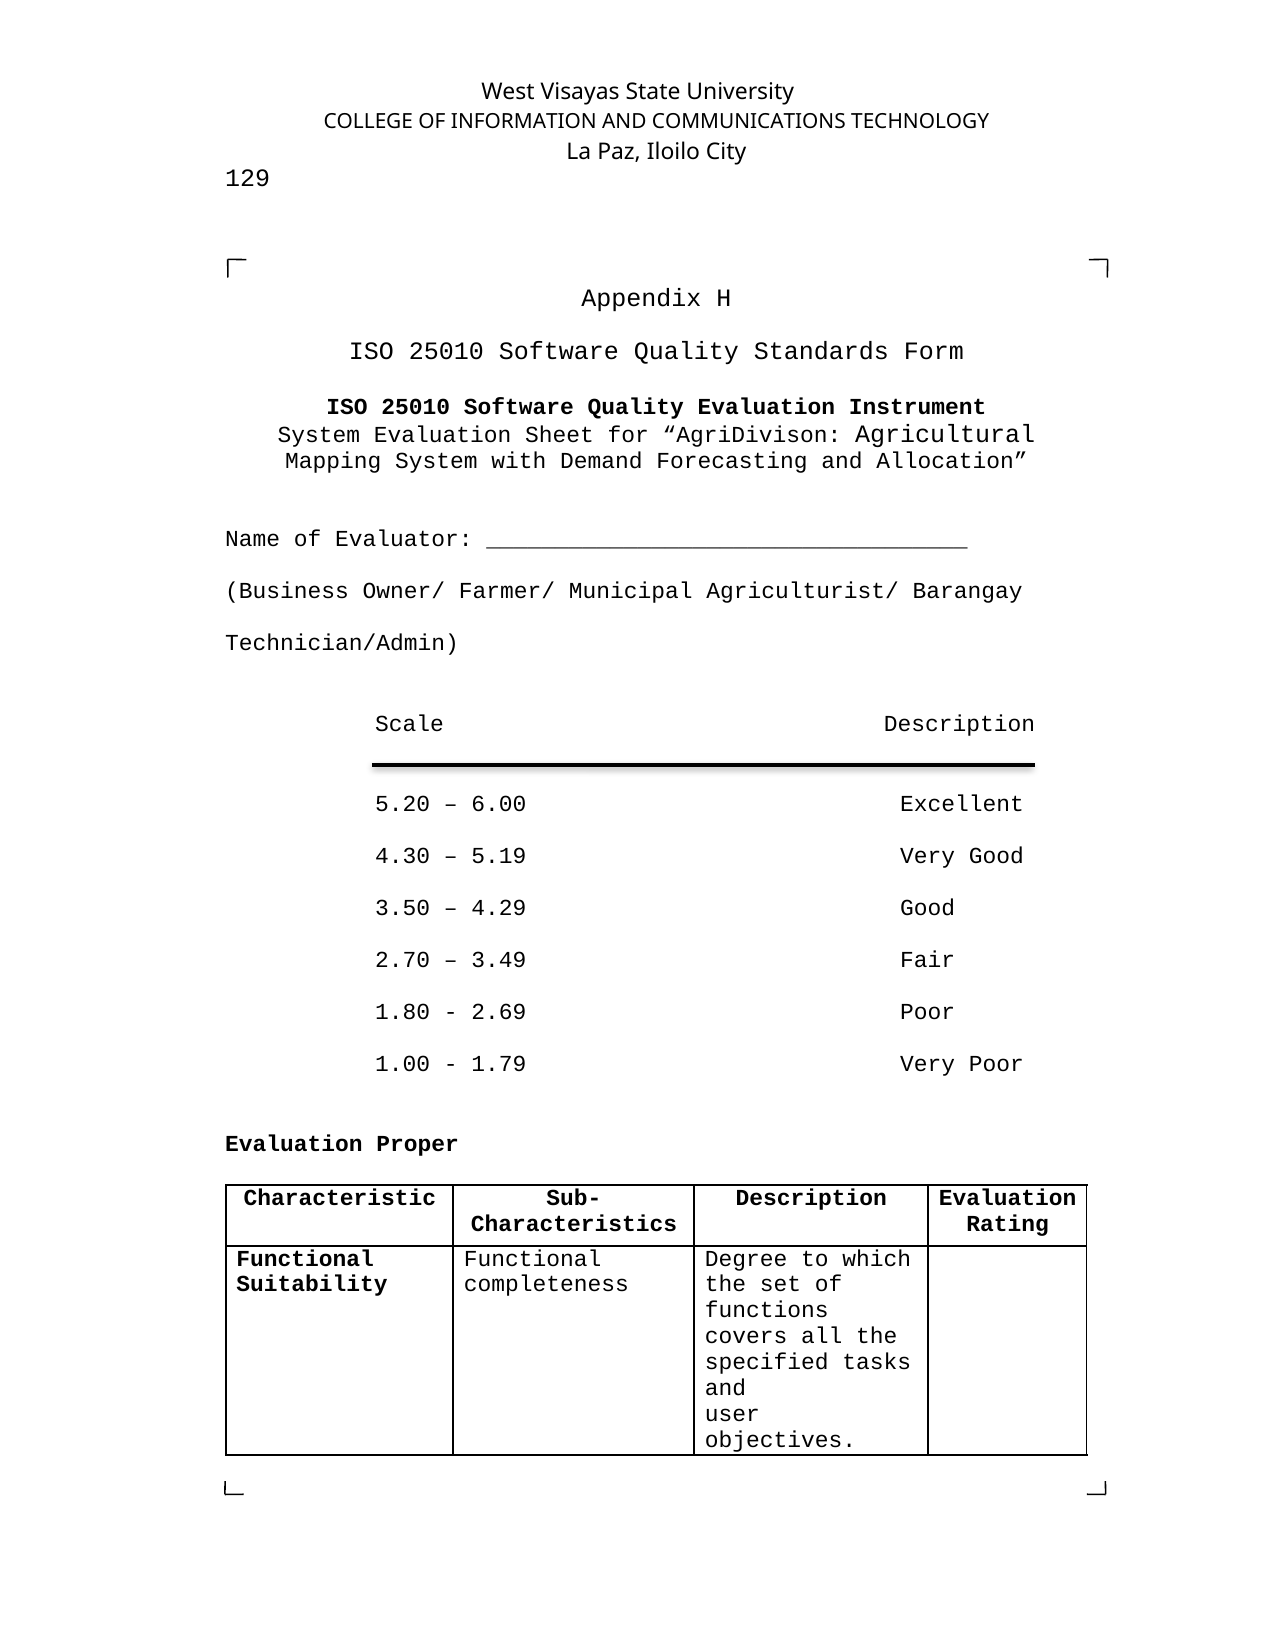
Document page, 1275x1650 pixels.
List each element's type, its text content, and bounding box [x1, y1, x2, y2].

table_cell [227, 1247, 452, 1454]
text Evaluation Proper [225, 1132, 1087, 1158]
text System Evaluation Sheet for “AgriDivison: Agricultural Mapping System with Demand Forecasting and Allocation” [225, 421, 1087, 476]
text Name of Evaluator: ___________________________________ [225, 527, 1087, 553]
text 5.20 – 6.00 Excellent [375, 792, 1087, 818]
text ISO 25010 Software Quality Standards Form [225, 339, 1087, 367]
text 1.80 - 2.69 Poor [375, 1000, 1087, 1026]
text 1.00 - 1.79 Very Poor [300, 1052, 1087, 1078]
table_cell [929, 1247, 1086, 1454]
text 3.50 – 4.29 Good [300, 896, 1087, 922]
table_cell Functional completeness [454, 1247, 693, 1454]
text Appendix H [225, 285, 1087, 314]
table_header Evaluation Rating [929, 1186, 1086, 1245]
table_header Characteristic [227, 1186, 452, 1245]
table_header Description [695, 1186, 927, 1245]
text Scale Description [375, 712, 1087, 738]
table_cell Degree to which the set of functions covers all the specified tasks and user objectives. [695, 1247, 927, 1454]
text ISO 25010 Software Quality Evaluation Instrument [225, 395, 1087, 421]
table_header Sub- Characteristics [454, 1186, 693, 1245]
text (Business Owner/ Farmer/ Municipal Agriculturist/ Barangay Technician/Admin) [225, 579, 1087, 657]
text 2.70 – 3.49 Fair [375, 948, 1087, 974]
text 4.30 – 5.19 Very Good [375, 844, 1087, 870]
